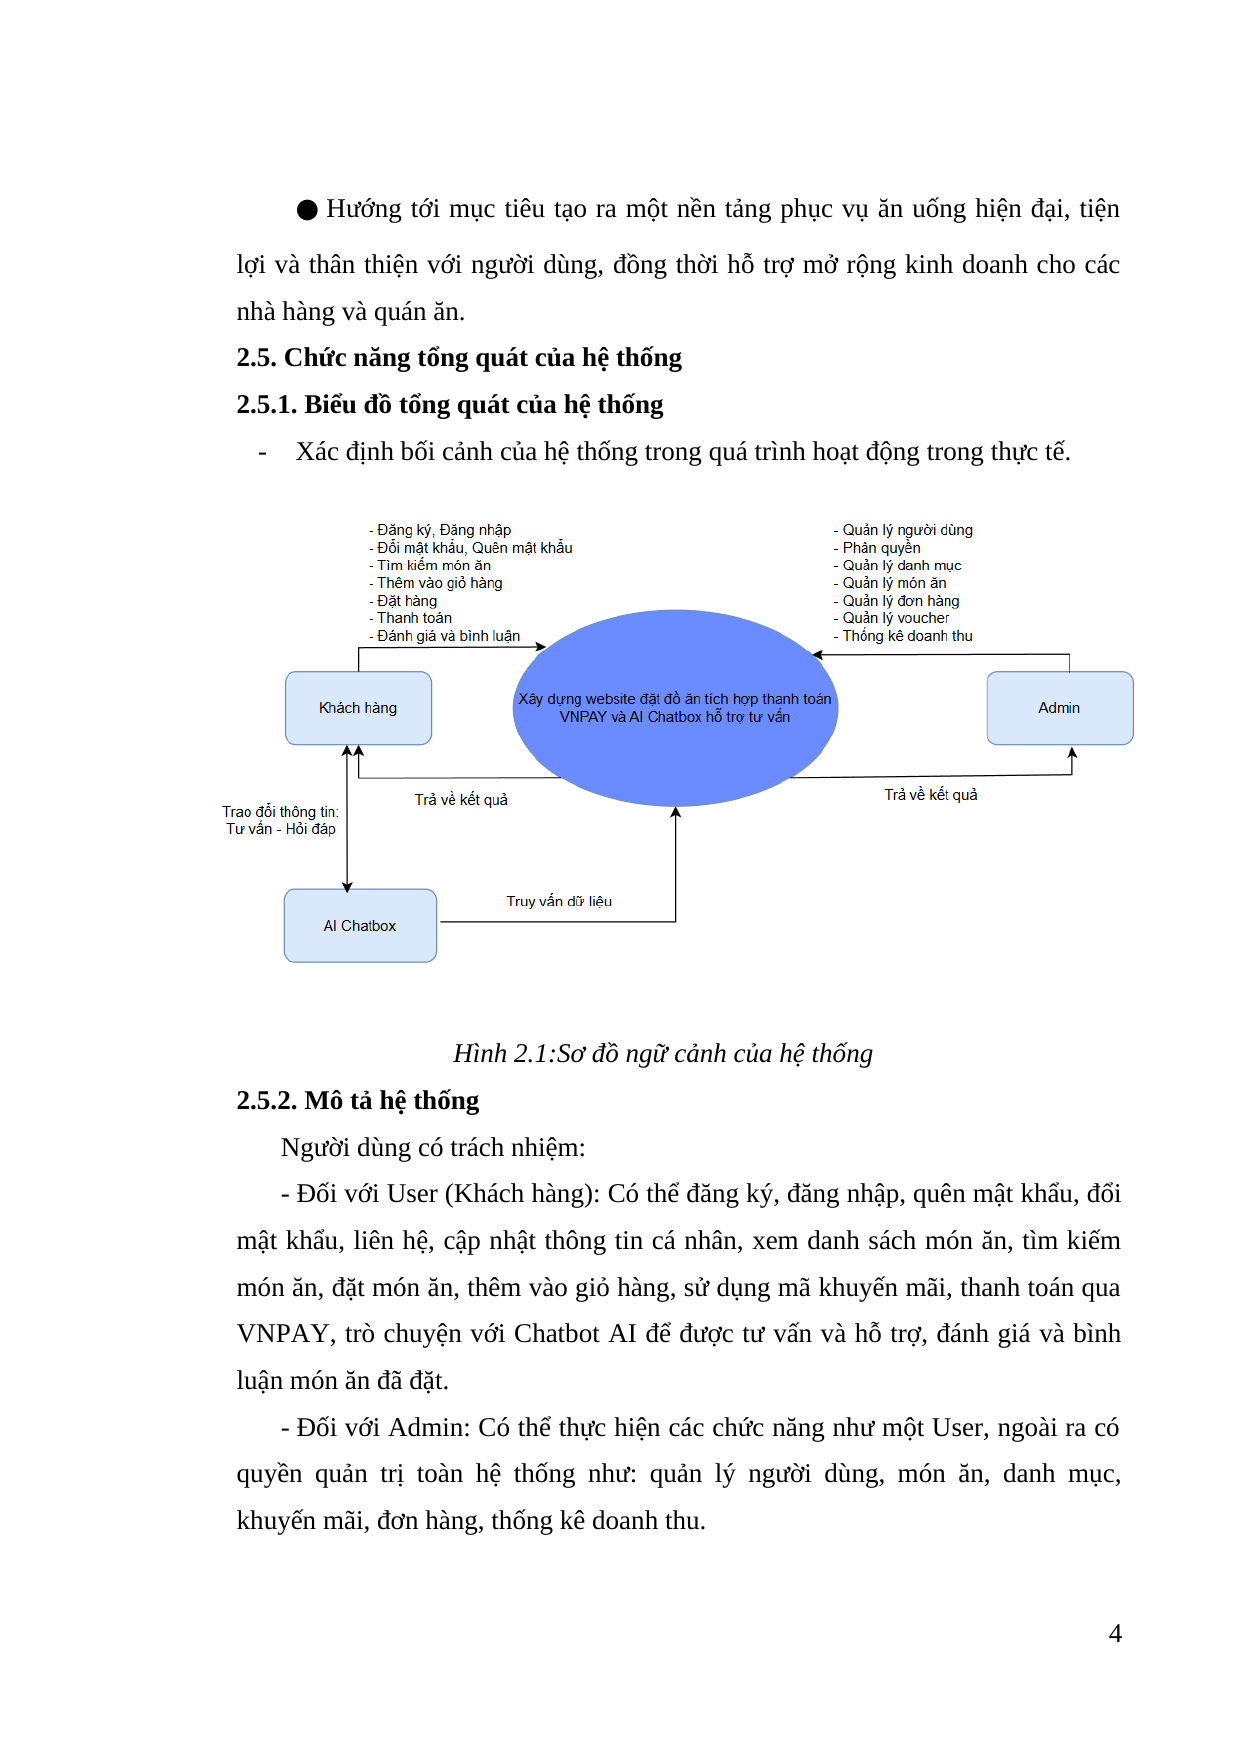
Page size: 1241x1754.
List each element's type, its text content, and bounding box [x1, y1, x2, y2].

subtitle Biểu đồ tổng quát của hệ thống [236, 388, 1122, 419]
subtitle Chức năng tổng quát của hệ thống [236, 342, 1122, 373]
text Người dùng có trách nhiệm: [236, 1131, 1122, 1162]
list Xác định bối cảnh của hệ thống trong quá trình hoạt động trong thực tế. [258, 435, 1122, 466]
list Hướng tới mục tiêu tạo ra một nền tảng phục vụ ăn uống hiện đại, tiện lợi và thân thiện với người dùng, đồng thời hỗ trợ mở rộng kinh doanh cho các nhà hàng và quán ăn. [236, 177, 1122, 326]
subtitle Mô tả hệ thống [236, 1084, 1122, 1115]
list Đối với Admin: Có thể thực hiện các chức năng như một User, ngoài ra có quyền quản trị toàn hệ thống như: quản lý người dùng, món ăn, danh mục, khuyến mãi, đơn hàng, thống kê doanh thu. [236, 1411, 1122, 1535]
picture [206, 481, 1152, 991]
list Đối với User (Khách hàng): Có thể đăng ký, đăng nhập, quên mật khẩu, đổi mật khẩu, liên hệ, cập nhật thông tin cá nhân, xem danh sách món ăn, tìm kiếm món ăn, đặt món ăn, thêm vào giỏ hàng, sử dụng mã khuyến mãi, thanh toán qua VNPAY, trò chuyện với Chatbot AI để được tư vấn và hỗ trợ, đánh giá và bình luận món ăn đã đặt. [236, 1177, 1122, 1395]
